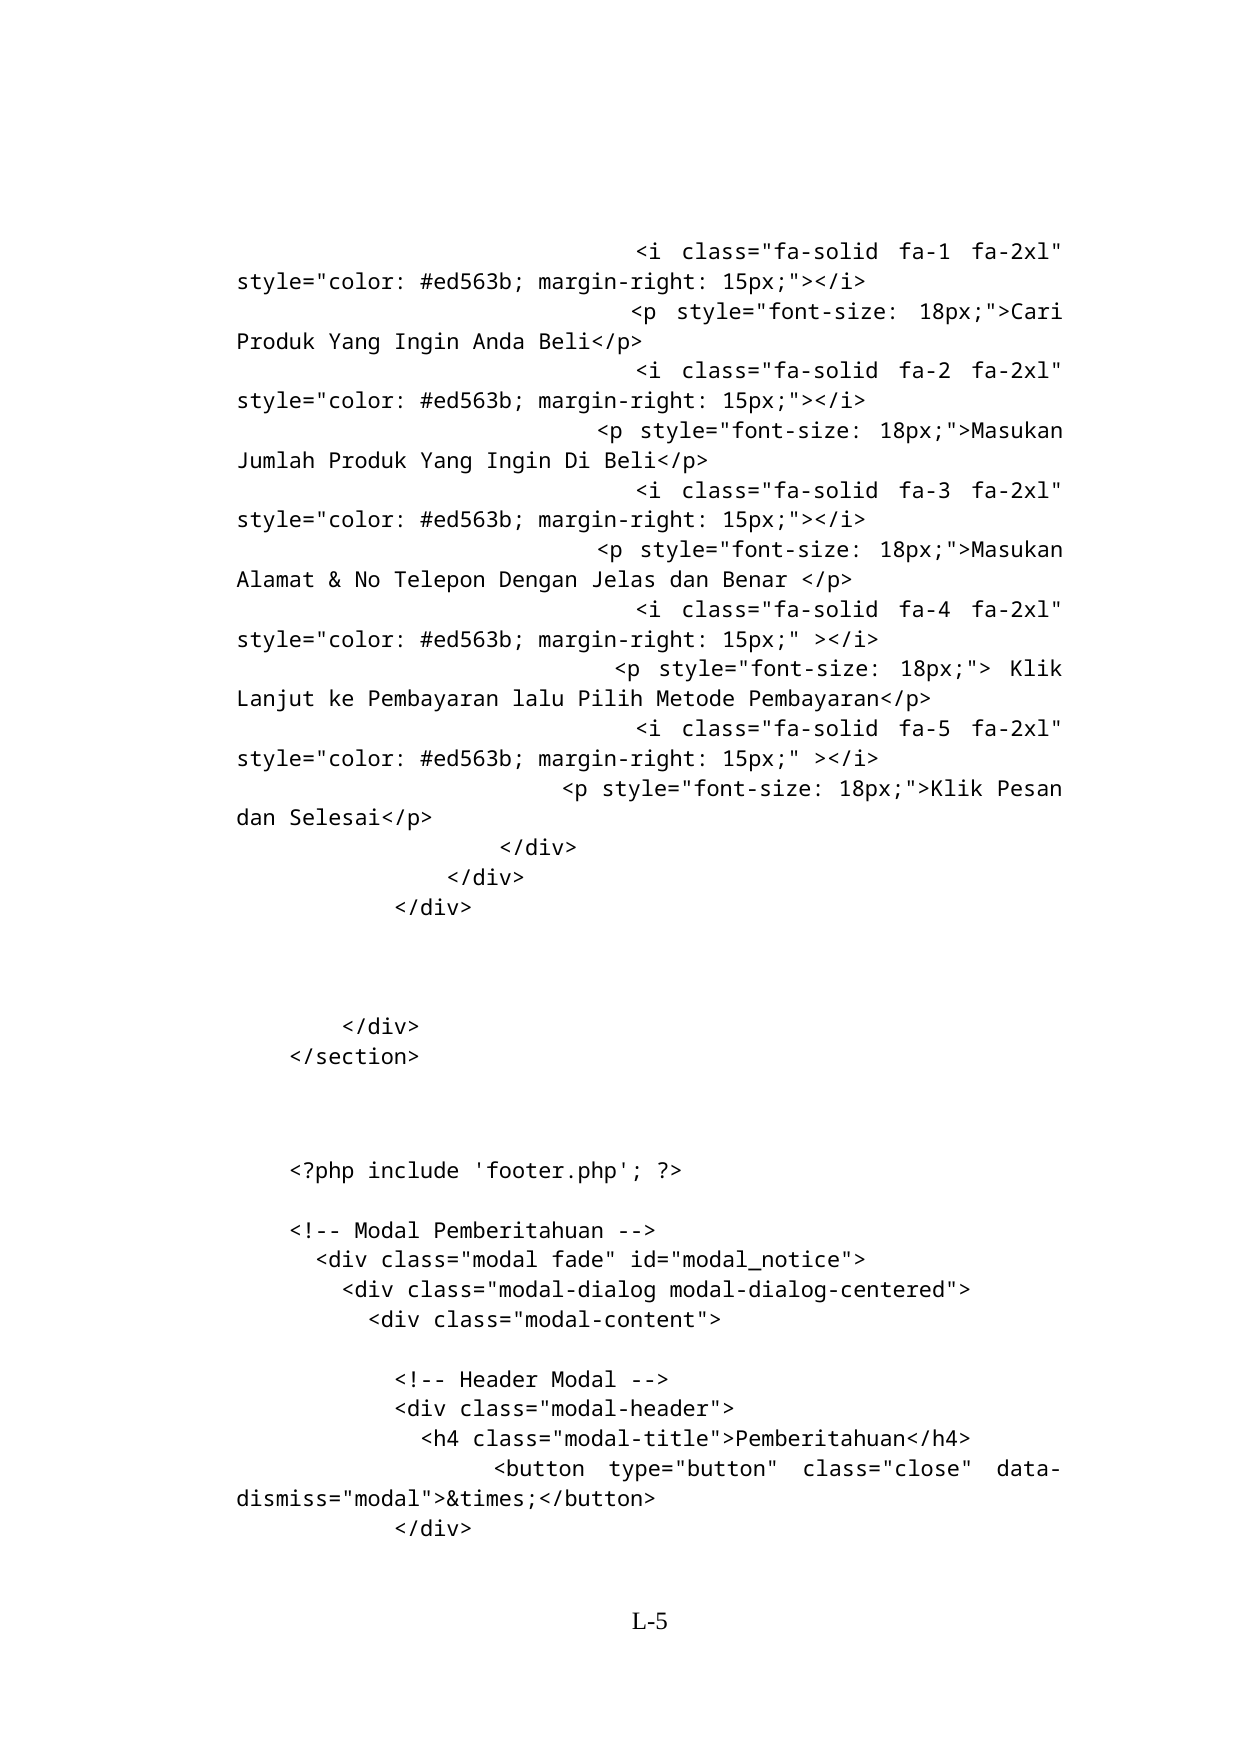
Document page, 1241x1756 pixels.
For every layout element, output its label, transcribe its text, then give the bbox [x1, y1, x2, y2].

text <!-- Header Modal --> [236, 1363, 1063, 1393]
text <div class="modal-dialog modal-dialog-centered"> [236, 1274, 1063, 1304]
text <i class="fa-solid fa-4 fa-2xl" style="color: #ed563b; margin-right: 15px;" ></i> [236, 594, 1063, 653]
text </div> [236, 892, 1063, 921]
text <?php include 'footer.php'; ?> [236, 1155, 1063, 1185]
text <i class="fa-solid fa-5 fa-2xl" style="color: #ed563b; margin-right: 15px;" ></i> [236, 713, 1063, 772]
text <p style="font-size: 18px;"> Klik Lanjut ke Pembayaran lalu Pilih Metode Pembayaran</p> [236, 653, 1063, 713]
text <div class="modal-content"> [236, 1304, 1063, 1334]
text <!-- Modal Pemberitahuan --> [236, 1214, 1063, 1244]
text <div class="modal fade" id="modal_notice"> [236, 1244, 1063, 1274]
text </div> [236, 1011, 1063, 1041]
text <h4 class="modal-title">Pemberitahuan</h4> [236, 1423, 1063, 1453]
text <p style="font-size: 18px;">Klik Pesan dan Selesai</p> [236, 772, 1063, 832]
text <p style="font-size: 18px;">Masukan Jumlah Produk Yang Ingin Di Beli</p> [236, 415, 1063, 474]
text </div> [236, 862, 1063, 892]
text </div> [236, 1512, 1063, 1542]
text <i class="fa-solid fa-3 fa-2xl" style="color: #ed563b; margin-right: 15px;"></i> [236, 474, 1063, 534]
text <p style="font-size: 18px;">Cari Produk Yang Ingin Anda Beli</p> [236, 296, 1063, 355]
text </section> [236, 1041, 1063, 1070]
text </div> [236, 832, 1063, 862]
text <button type="button" class="close" data-dismiss="modal">&times;</button> [236, 1453, 1063, 1512]
text <i class="fa-solid fa-1 fa-2xl" style="color: #ed563b; margin-right: 15px;"></i> [236, 236, 1063, 296]
text <i class="fa-solid fa-2 fa-2xl" style="color: #ed563b; margin-right: 15px;"></i> [236, 355, 1063, 415]
text <div class="modal-header"> [236, 1393, 1063, 1423]
text <p style="font-size: 18px;">Masukan Alamat & No Telepon Dengan Jelas dan Benar </p> [236, 534, 1063, 594]
